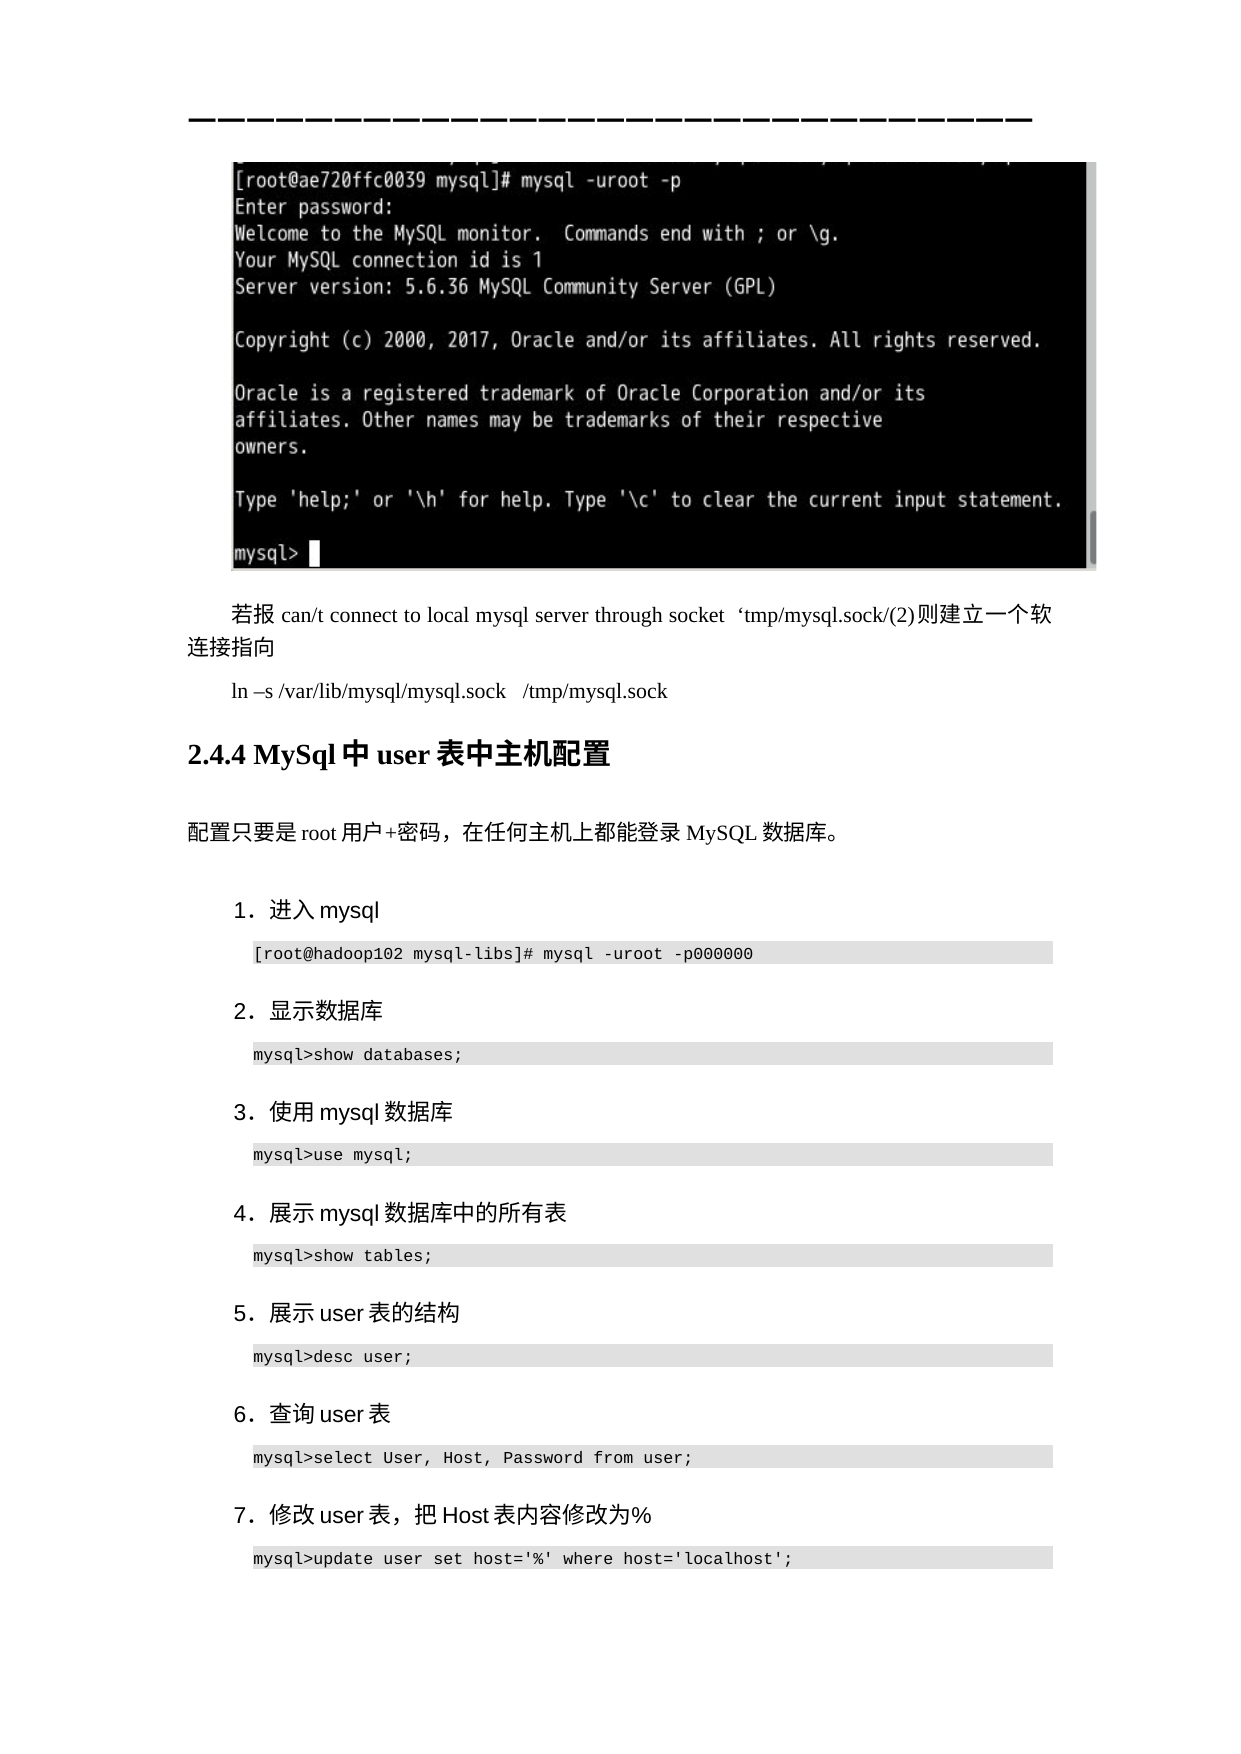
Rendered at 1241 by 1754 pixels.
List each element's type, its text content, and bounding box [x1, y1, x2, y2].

text 4．展示mysql数据库中的所有表 [187, 1179, 1053, 1244]
text mysql>use mysql; [253, 1143, 1053, 1166]
text mysql>select User, Host, Password from user; [253, 1445, 1053, 1468]
text 6．查询user表 [187, 1380, 1053, 1445]
text mysql>update user set host='%' where host='localhost'; [253, 1546, 1053, 1569]
text mysql>show databases; [253, 1042, 1053, 1065]
picture [231, 162, 1097, 571]
text mysql>show tables; [253, 1244, 1053, 1267]
text [root@hadoop102 mysql-libs]# mysql -uroot -p000000 [253, 941, 1053, 964]
text 5．展示user表的结构 [187, 1279, 1053, 1344]
text ln –s /var/lib/mysql/mysql.sock /tmp/mysql.sock [187, 674, 1053, 707]
text 3．使用mysql数据库 [187, 1078, 1053, 1143]
text 2．显示数据库 [187, 977, 1053, 1042]
subtitle 2.4.4 MySql中user表中主机配置 [187, 719, 1053, 784]
text mysql>desc user; [253, 1344, 1053, 1367]
text 若报can/t connect to local mysql server through socket ‘tmp/mysql.sock/(2)则建立一个软连接指向 [187, 597, 1053, 662]
text 配置只要是root用户+密码，在任何主机上都能登录MySQL数据库。 [187, 815, 1053, 847]
text 7．修改user表，把Host表内容修改为% [187, 1481, 1053, 1546]
text 1．进入mysql [187, 876, 1053, 941]
